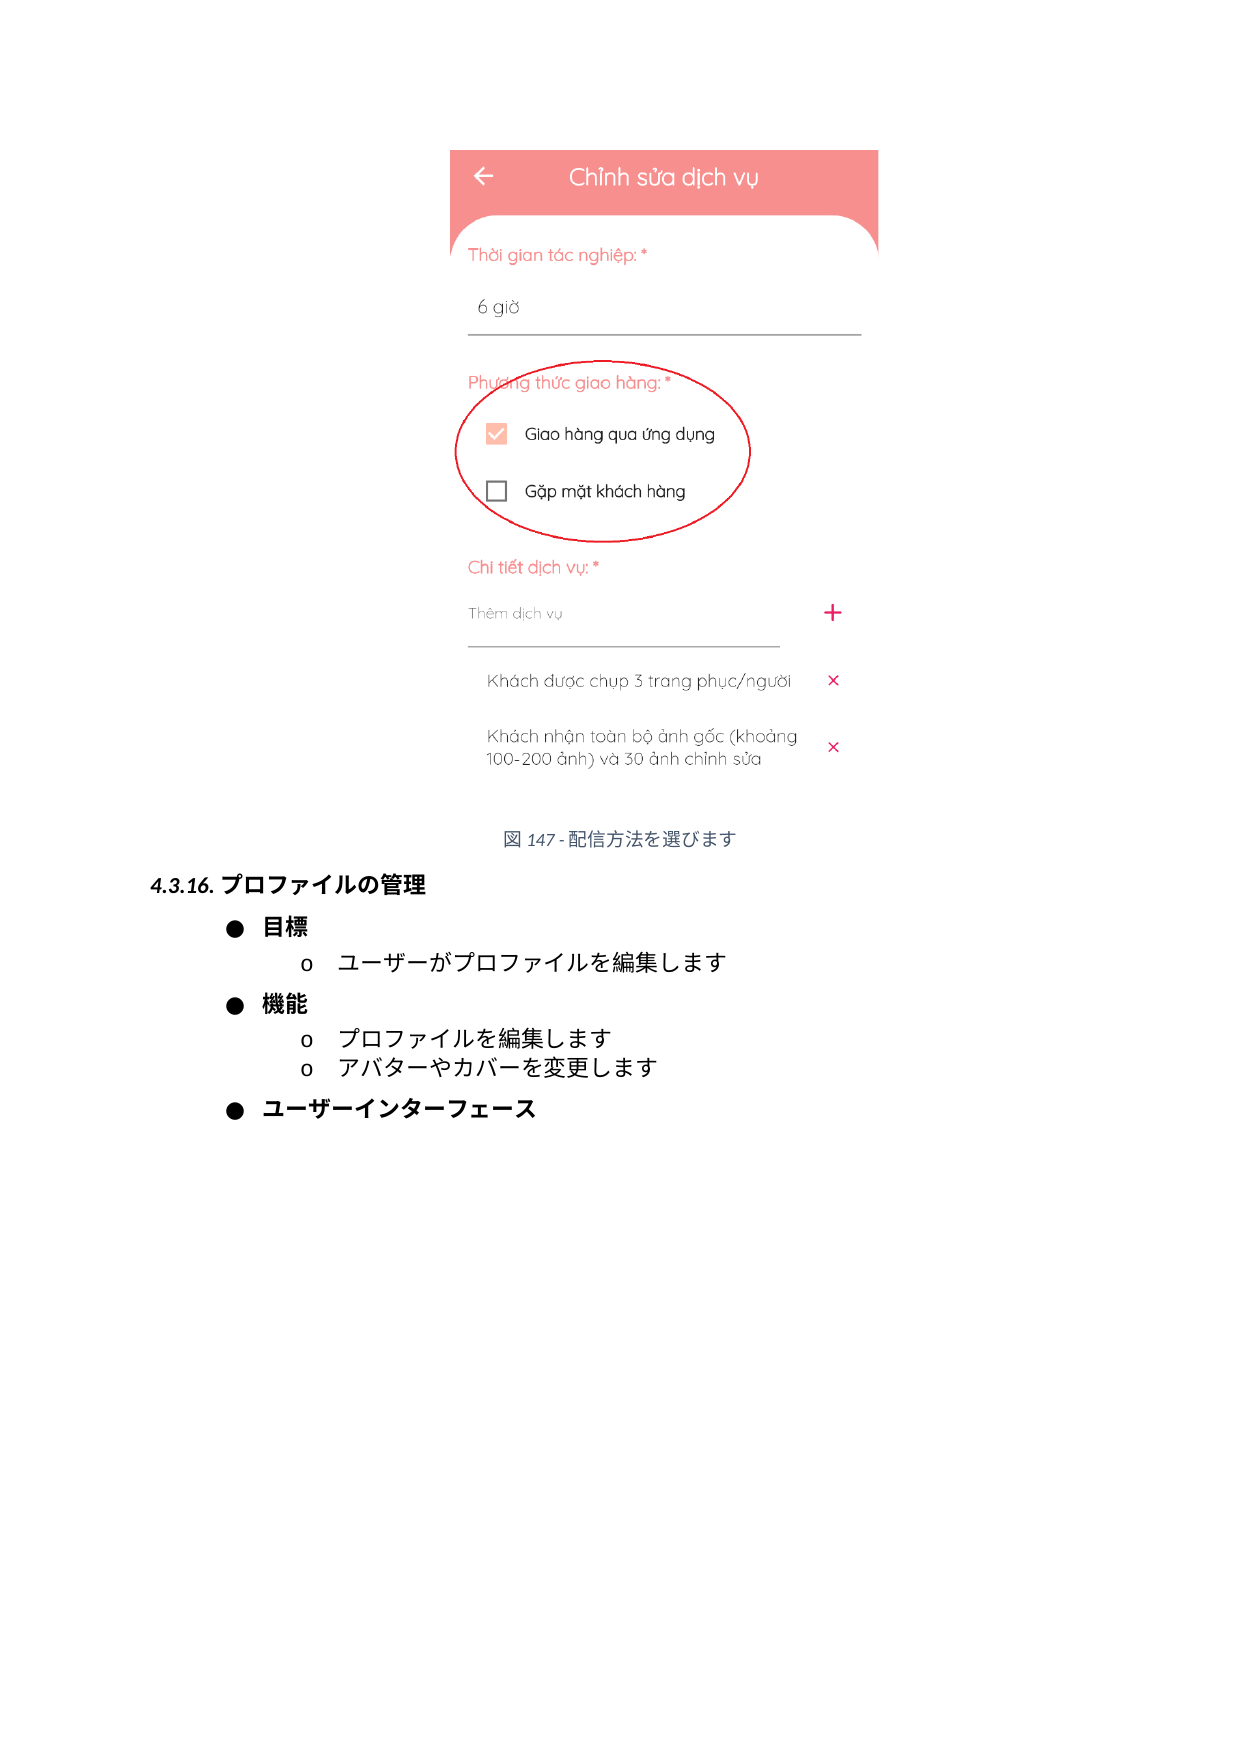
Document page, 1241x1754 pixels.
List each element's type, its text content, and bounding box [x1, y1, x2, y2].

list ユーザーがプロファイルを編集します [300, 949, 1093, 978]
list 機能 [225, 978, 1093, 1025]
subtitle 4.3.16. プロファイルの管理 [150, 872, 1093, 900]
list アバターやカバーを変更します [300, 1054, 1093, 1083]
text 図147 - 配信方法を選びます [150, 828, 1093, 851]
picture [450, 150, 879, 809]
list ユーザーインターフェース [225, 1083, 1093, 1130]
list プロファイルを編集します [300, 1025, 1093, 1054]
list 目標 [225, 902, 1093, 949]
